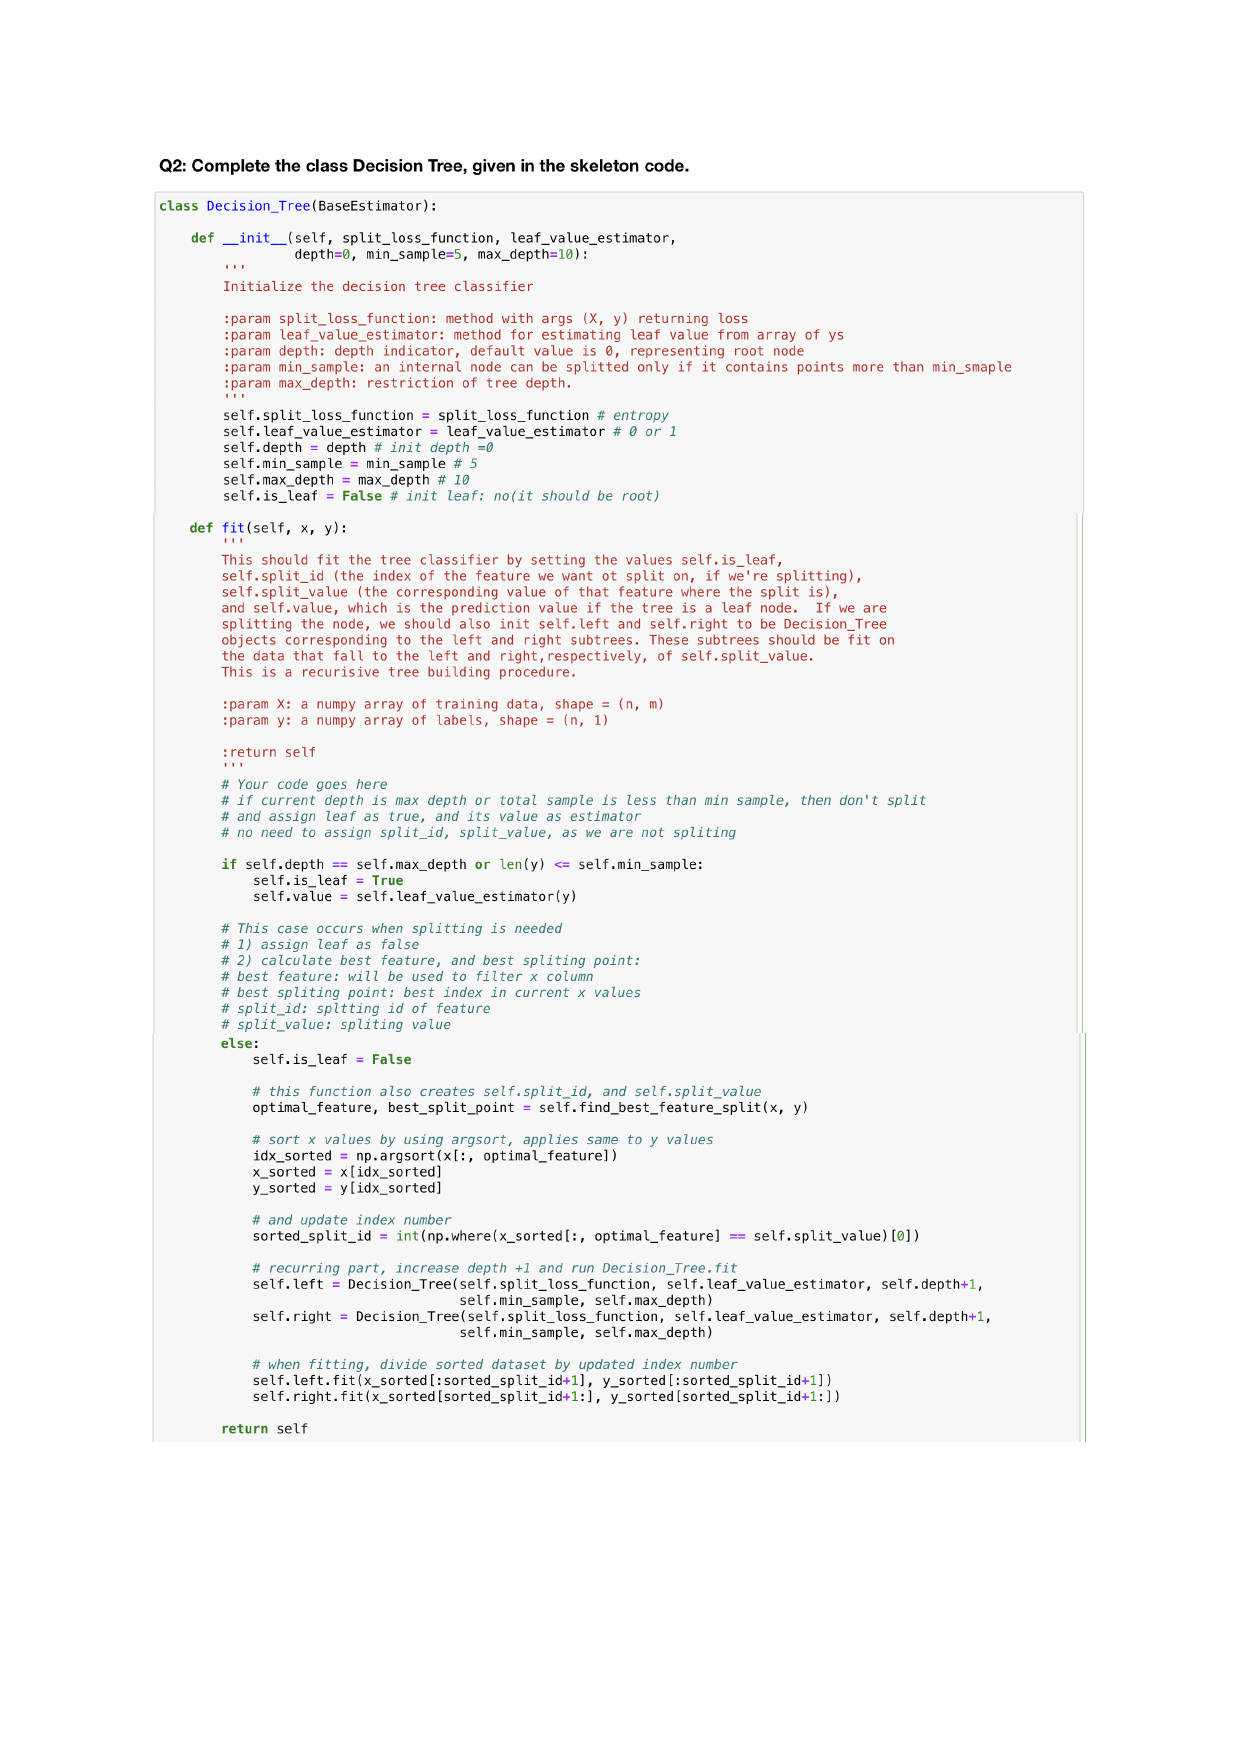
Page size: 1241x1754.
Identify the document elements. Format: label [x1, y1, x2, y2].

picture [150, 150, 1090, 1442]
